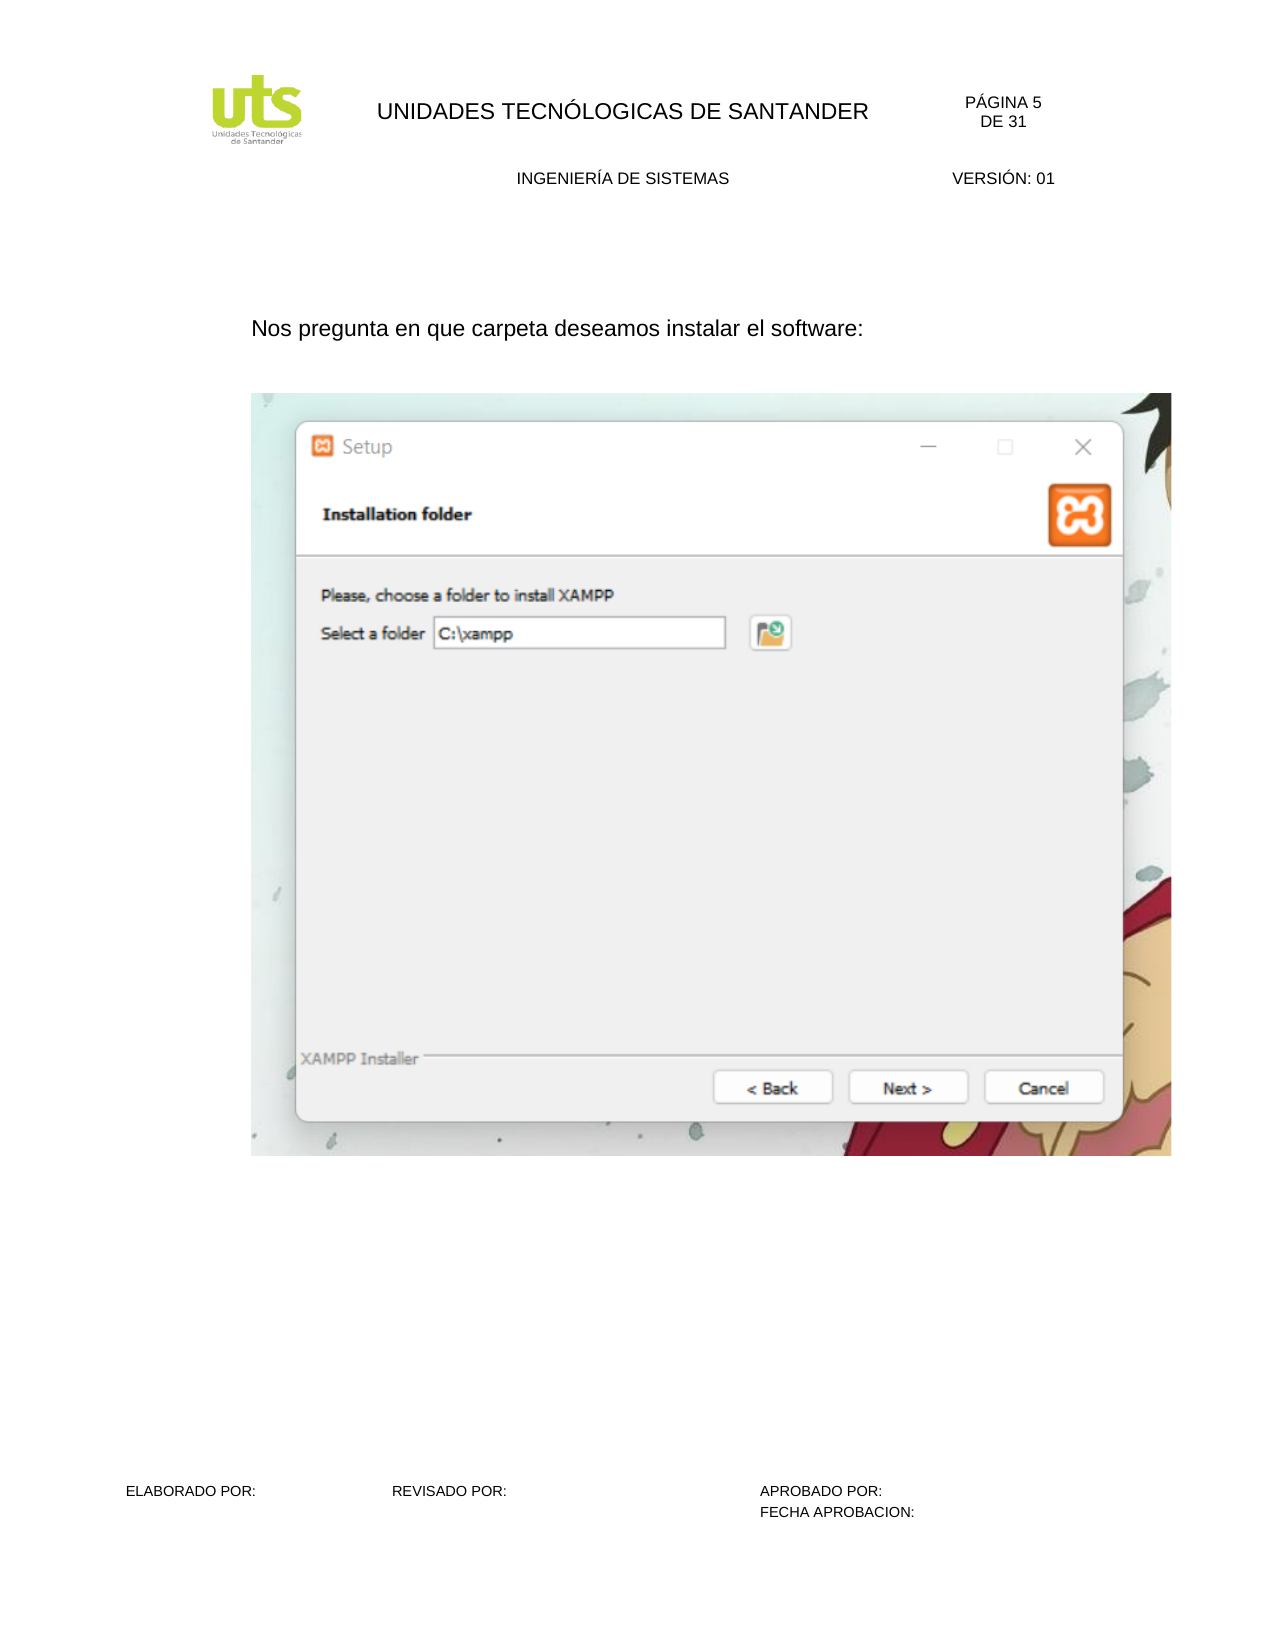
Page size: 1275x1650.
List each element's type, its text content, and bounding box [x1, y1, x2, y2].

picture [212, 75, 302, 144]
list Nos pregunta en que carpeta deseamos instalar el software: [251, 315, 1098, 341]
picture [251, 393, 1172, 1156]
